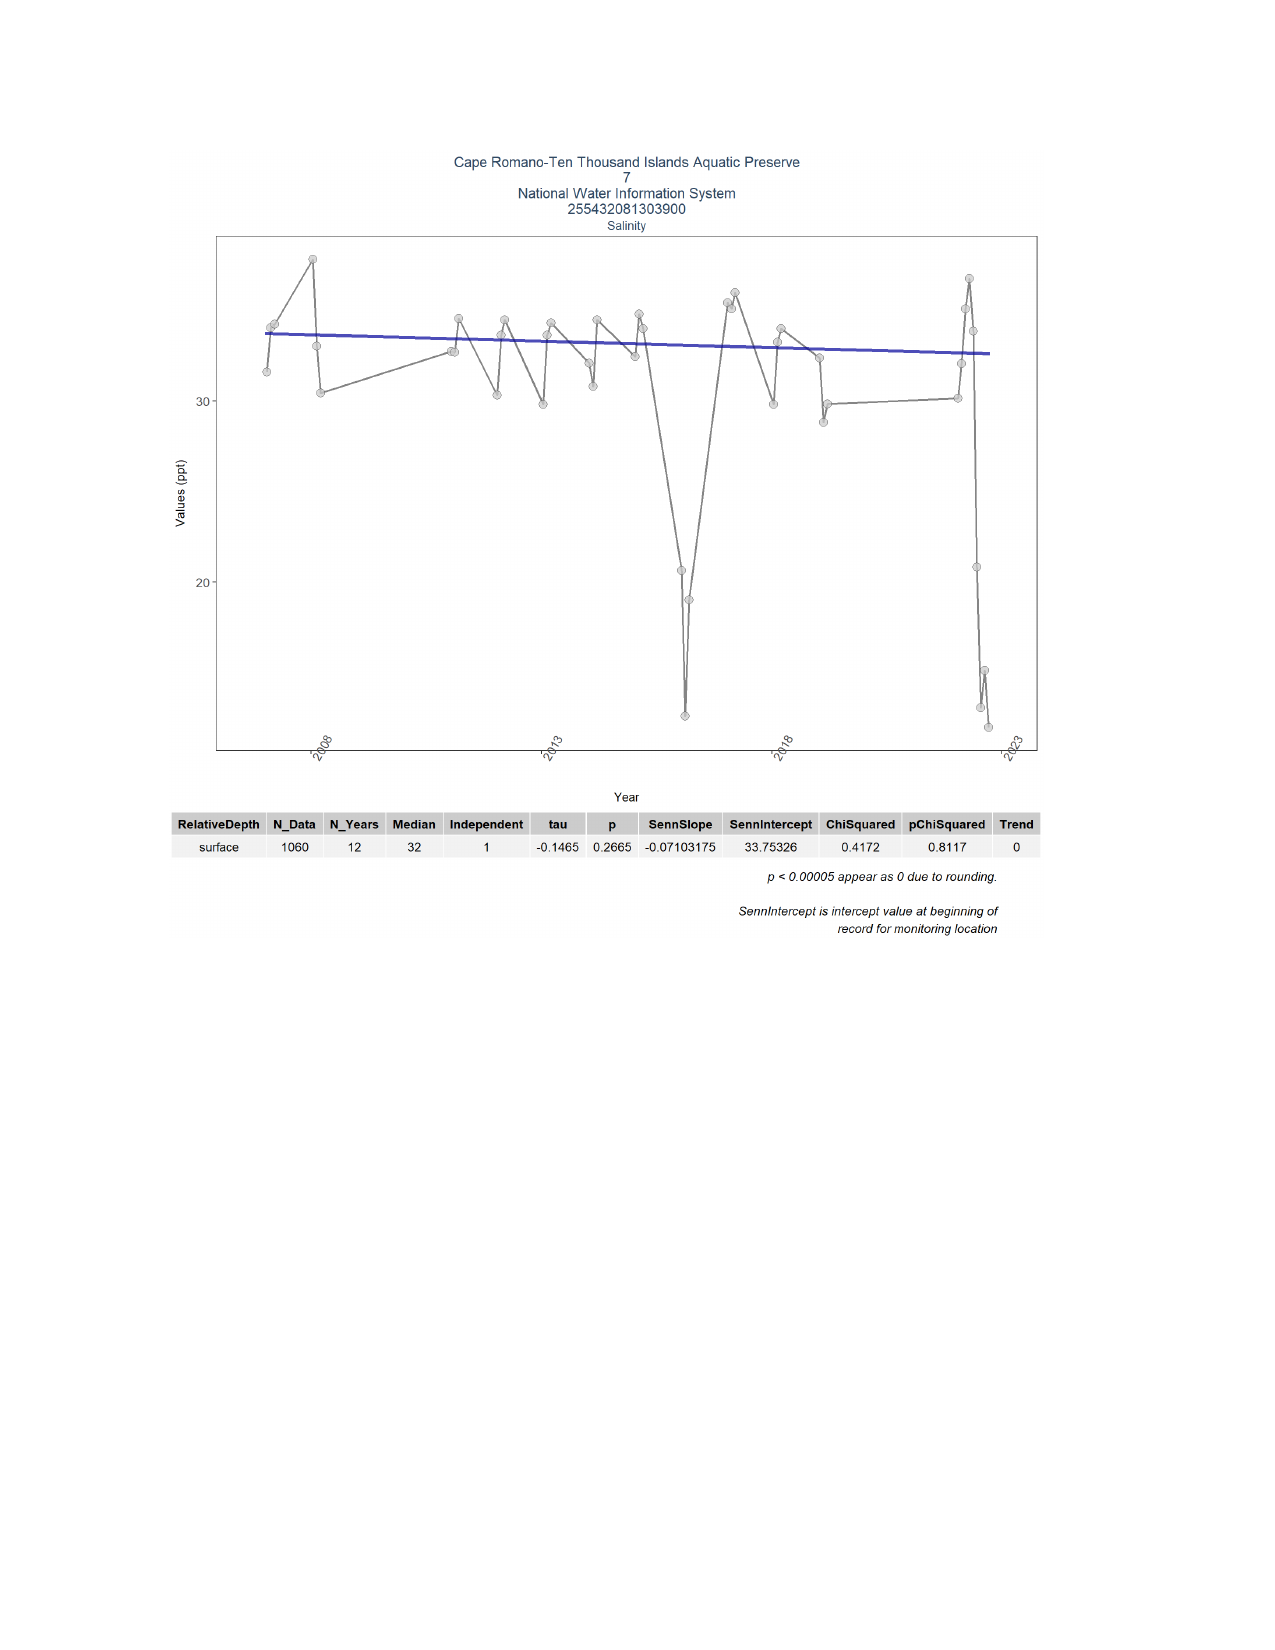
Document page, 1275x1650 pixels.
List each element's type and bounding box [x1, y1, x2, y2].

picture [168, 150, 1044, 938]
